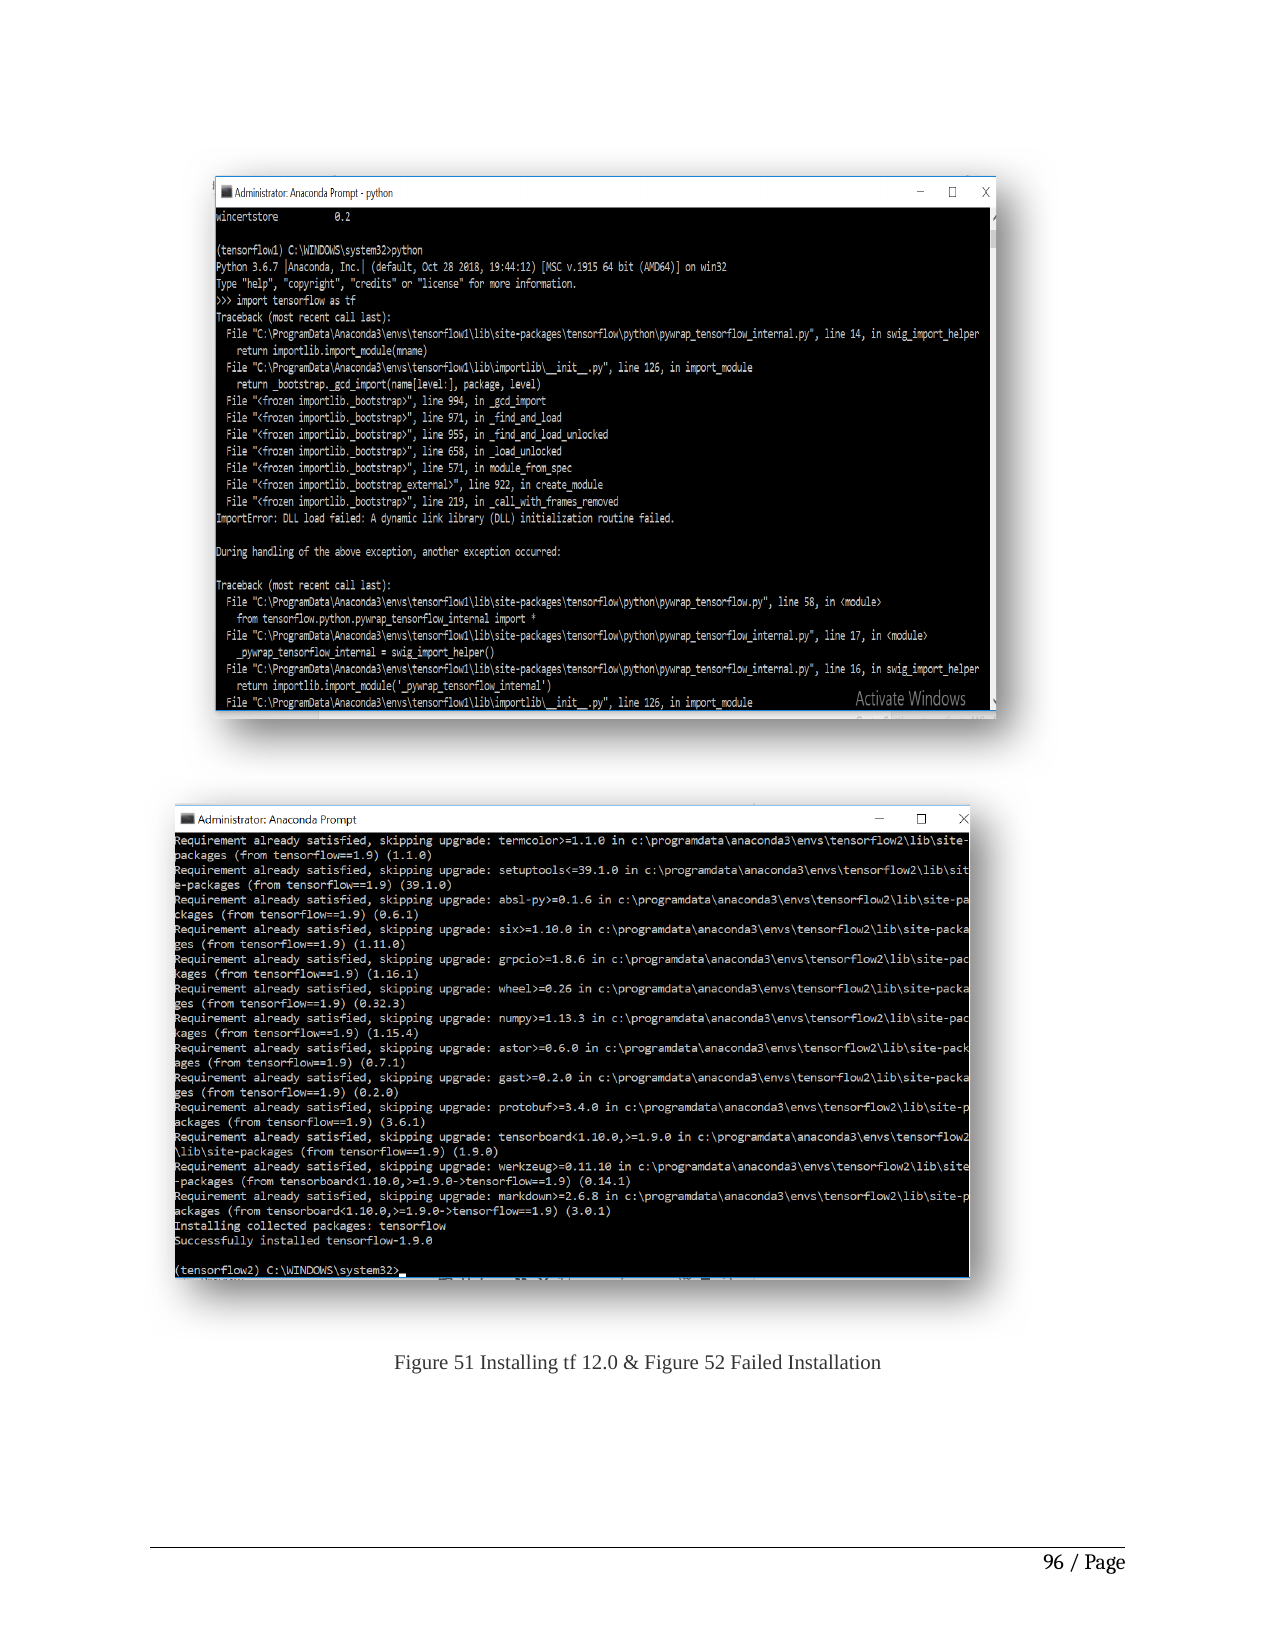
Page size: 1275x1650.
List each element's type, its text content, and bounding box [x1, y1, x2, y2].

picture [175, 803, 971, 1280]
text Figure 51 Installing tf 12.0 & Figure 52 Failed Installation [150, 1350, 1125, 1374]
picture [212, 175, 997, 719]
